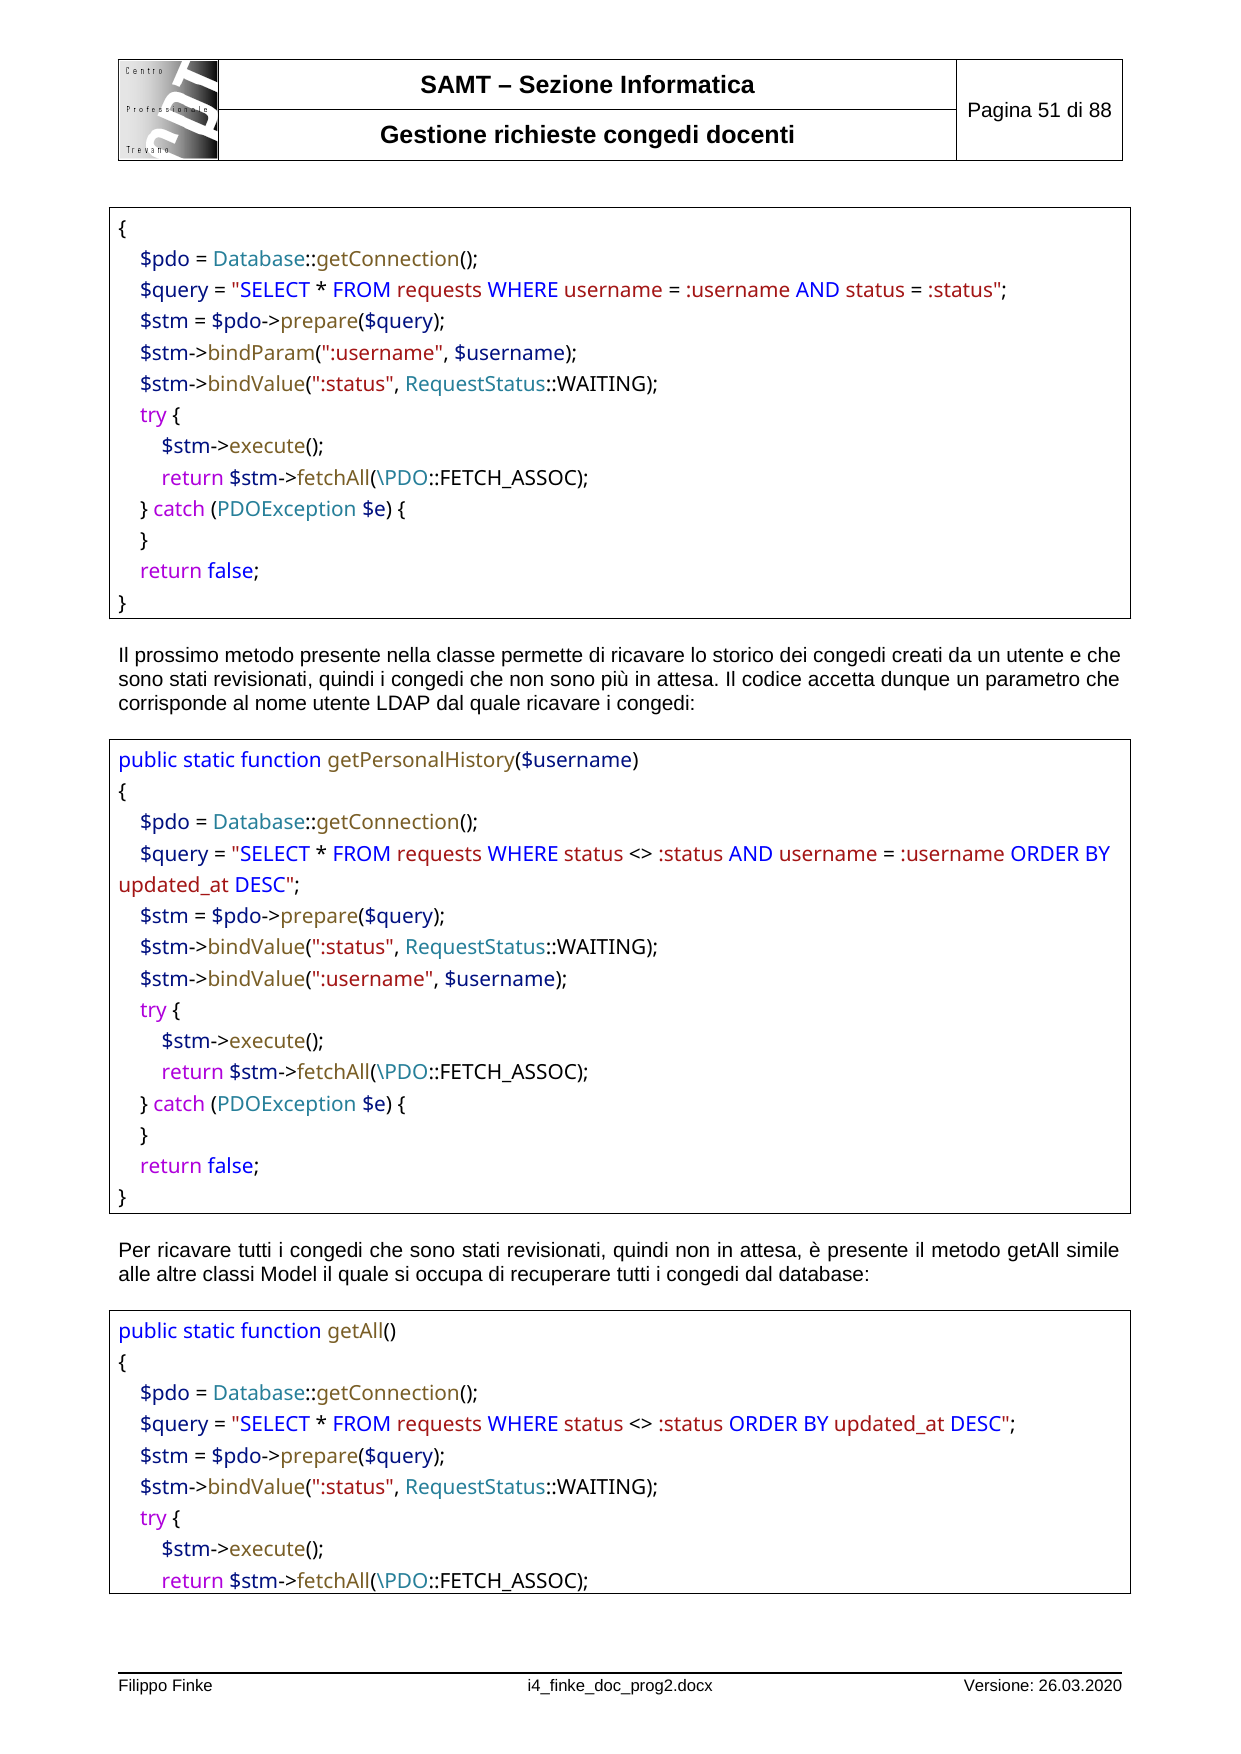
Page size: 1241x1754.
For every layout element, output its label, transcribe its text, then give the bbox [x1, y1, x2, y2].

text { [118, 773, 1122, 805]
text $stm = $pdo->prepare($query); [118, 304, 1122, 335]
text $query = "SELECT * FROM requests WHERE username = :username AND status = :status"; [118, 272, 1122, 304]
text { [110, 208, 1130, 241]
text return false; [118, 554, 1122, 582]
text } [110, 1177, 1130, 1213]
text $stm->execute(); [118, 429, 1122, 460]
text return $stm->fetchAll(\PDO::FETCH_ASSOC); [118, 1055, 1122, 1086]
text } catch (PDOException $e) { [118, 1086, 1122, 1117]
text $stm = $pdo->prepare($query); [118, 898, 1122, 930]
text $query = "SELECT * FROM requests WHERE status <> :status ORDER BY updated_at DESC"; [118, 1407, 1122, 1438]
text $stm->bindValue(":username", $username); [118, 961, 1122, 992]
text $pdo = Database::getConnection(); [118, 1376, 1122, 1407]
text try { [118, 397, 1122, 429]
text $pdo = Database::getConnection(); [118, 241, 1122, 272]
text Per ricavare tutti i congedi che sono stati revisionati, quindi non in attesa, è presente il metodo getAll simile alle altre classi Model il quale si occupa di recuperare tutti i congedi dal database: [118, 1238, 1122, 1286]
text $stm->bindValue(":status", RequestStatus::WAITING); [118, 930, 1122, 961]
text $query = "SELECT * FROM requests WHERE status <> :status AND username = :username ORDER BY updated_at DESC"; [118, 836, 1122, 898]
text $stm = $pdo->prepare($query); [118, 1438, 1122, 1469]
text $pdo = Database::getConnection(); [118, 805, 1122, 836]
text return $stm->fetchAll(\PDO::FETCH_ASSOC); [118, 460, 1122, 491]
text try { [118, 1501, 1122, 1532]
text public static function getPersonalHistory($username) [110, 740, 1130, 773]
text try { [118, 992, 1122, 1023]
text return $stm->fetchAll(\PDO::FETCH_ASSOC); [118, 1563, 1122, 1593]
text $stm->bindParam(":username", $username); [118, 335, 1122, 366]
text $stm->bindValue(":status", RequestStatus::WAITING); [118, 366, 1122, 397]
text } catch (PDOException $e) { [118, 491, 1122, 522]
text } [118, 522, 1122, 554]
text return false; [118, 1148, 1122, 1177]
text public static function getAll() [110, 1311, 1130, 1344]
text } [110, 582, 1130, 618]
text } [118, 1117, 1122, 1148]
text Il prossimo metodo presente nella classe permette di ricavare lo storico dei congedi creati da un utente e che sono stati revisionati, quindi i congedi che non sono più in attesa. Il codice accetta dunque un parametro che corrisponde al nome utente LDAP dal quale ricavare i congedi: [118, 643, 1122, 715]
text { [118, 1344, 1122, 1376]
text $stm->execute(); [118, 1023, 1122, 1055]
picture [118, 60, 218, 159]
text $stm->bindValue(":status", RequestStatus::WAITING); [118, 1469, 1122, 1501]
text $stm->execute(); [118, 1532, 1122, 1563]
